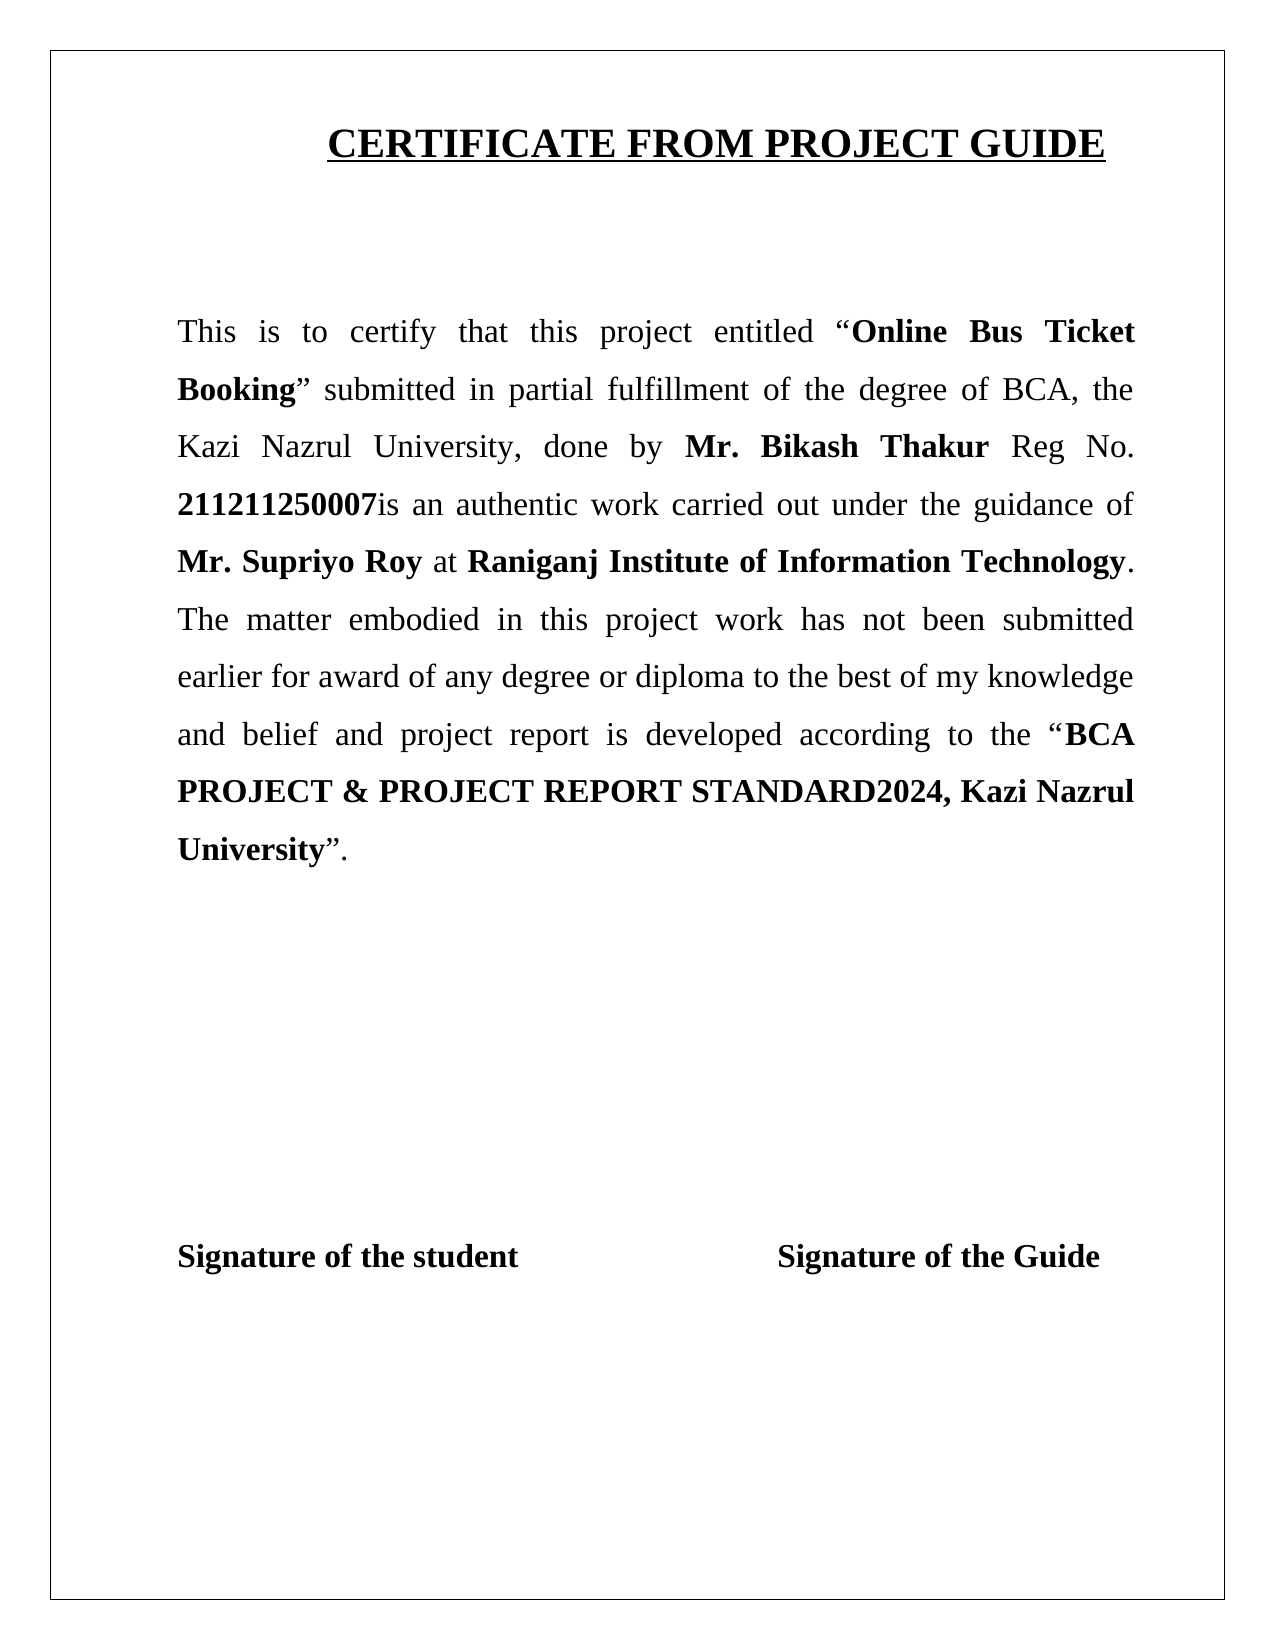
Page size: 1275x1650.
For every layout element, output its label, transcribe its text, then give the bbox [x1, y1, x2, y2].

text CERTIFICATE FROM PROJECT GUIDE [252, 118, 1181, 166]
text Signature of the student Signature of the Guide [177, 886, 1135, 1274]
text This is to certify that this project entitled “Online Bus Ticket Booking” submitted in partial fulfillment of the degree of BCA, the Kazi Nazrul University, done by Mr. Bikash Thakur Reg No. 211211250007is an authentic work carried out under the guidance of Mr. Supriyo Roy at Raniganj Institute of Information Technology. The matter embodied in this project work has not been submitted earlier for award of any degree or diploma to the best of my knowledge and belief and project report is developed according to the “BCA PROJECT & PROJECT REPORT STANDARD2024, Kazi Nazrul University”. [177, 311, 1135, 867]
